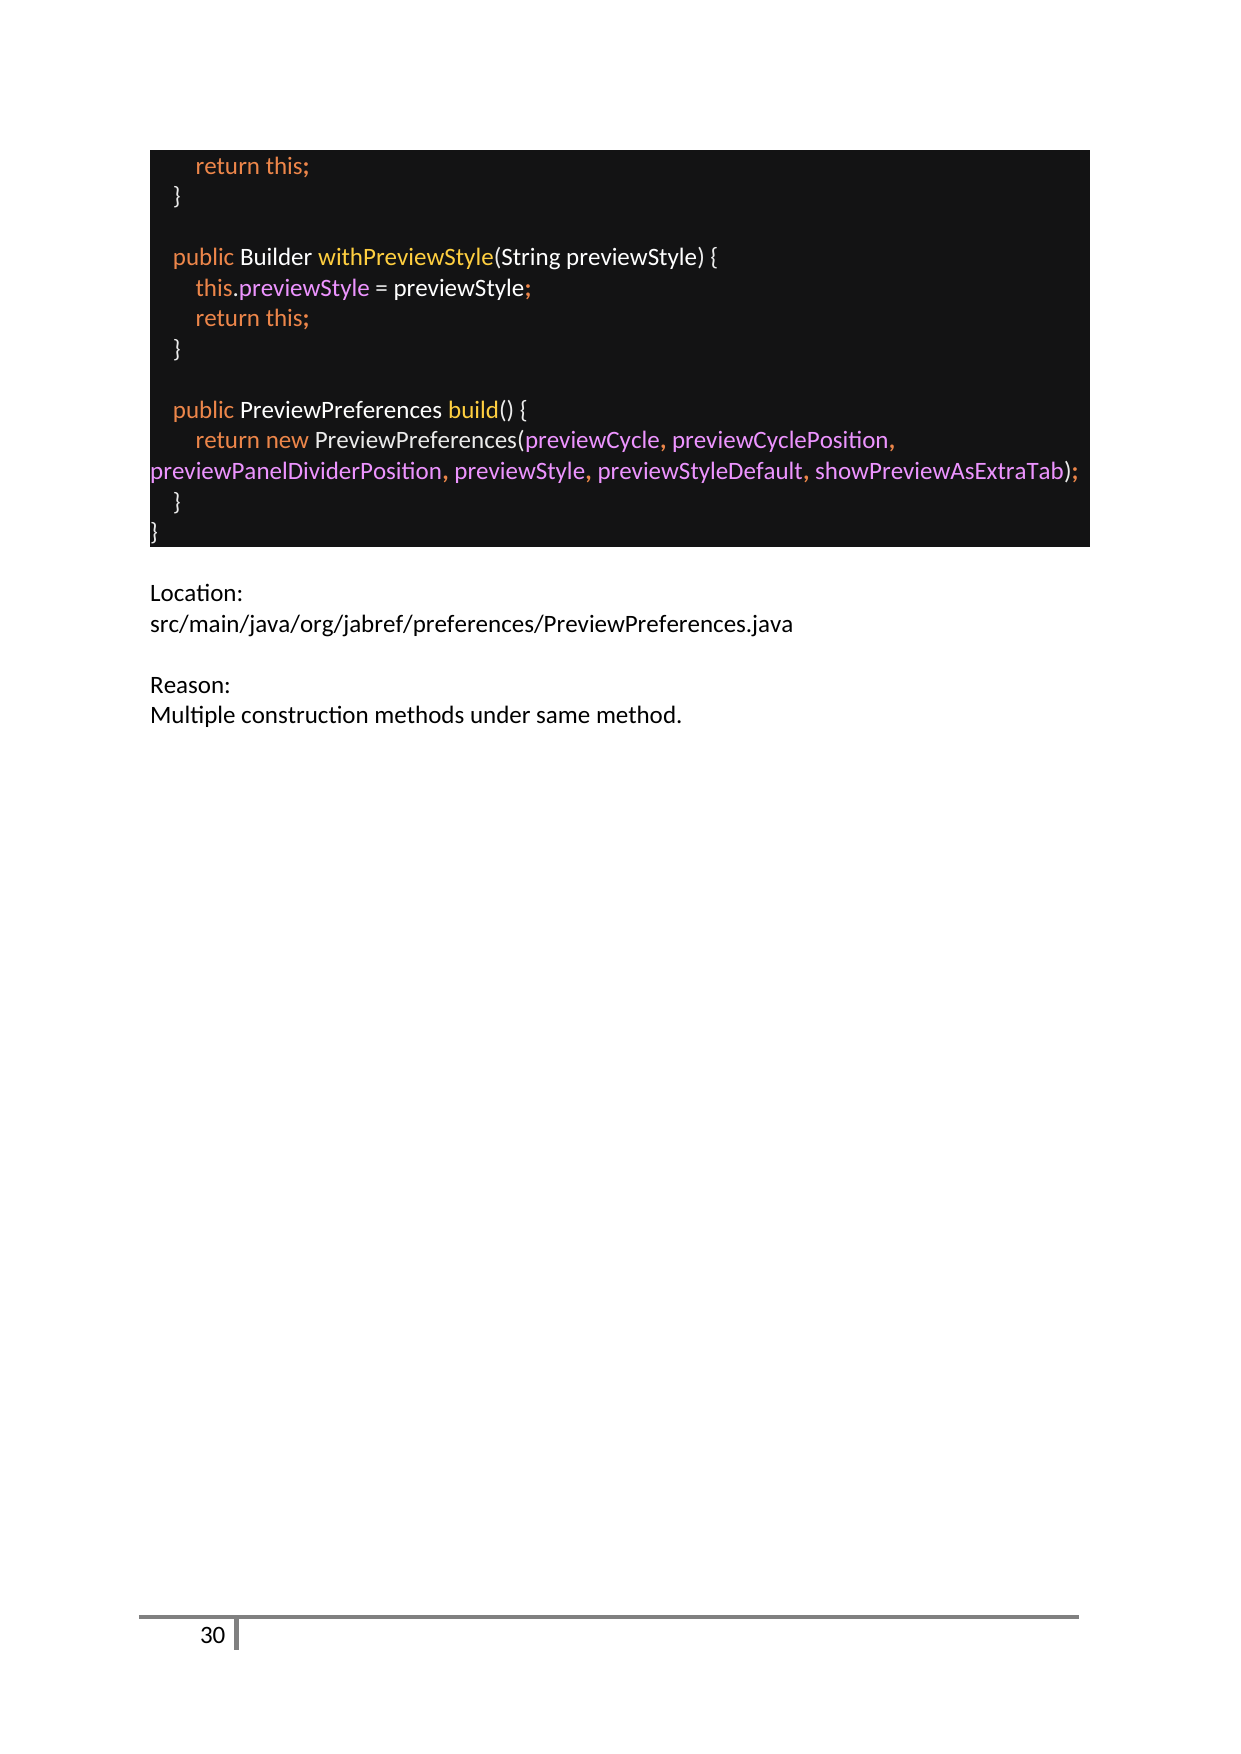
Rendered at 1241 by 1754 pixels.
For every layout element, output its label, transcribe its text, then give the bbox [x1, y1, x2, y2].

text src/main/java/org/jabref/preferences/PreviewPreferences.java [150, 608, 1090, 638]
text Reason: [150, 669, 1090, 699]
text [150, 150, 1090, 547]
text Location: [150, 577, 1090, 608]
text Multiple construction methods under same method. [150, 699, 1090, 730]
